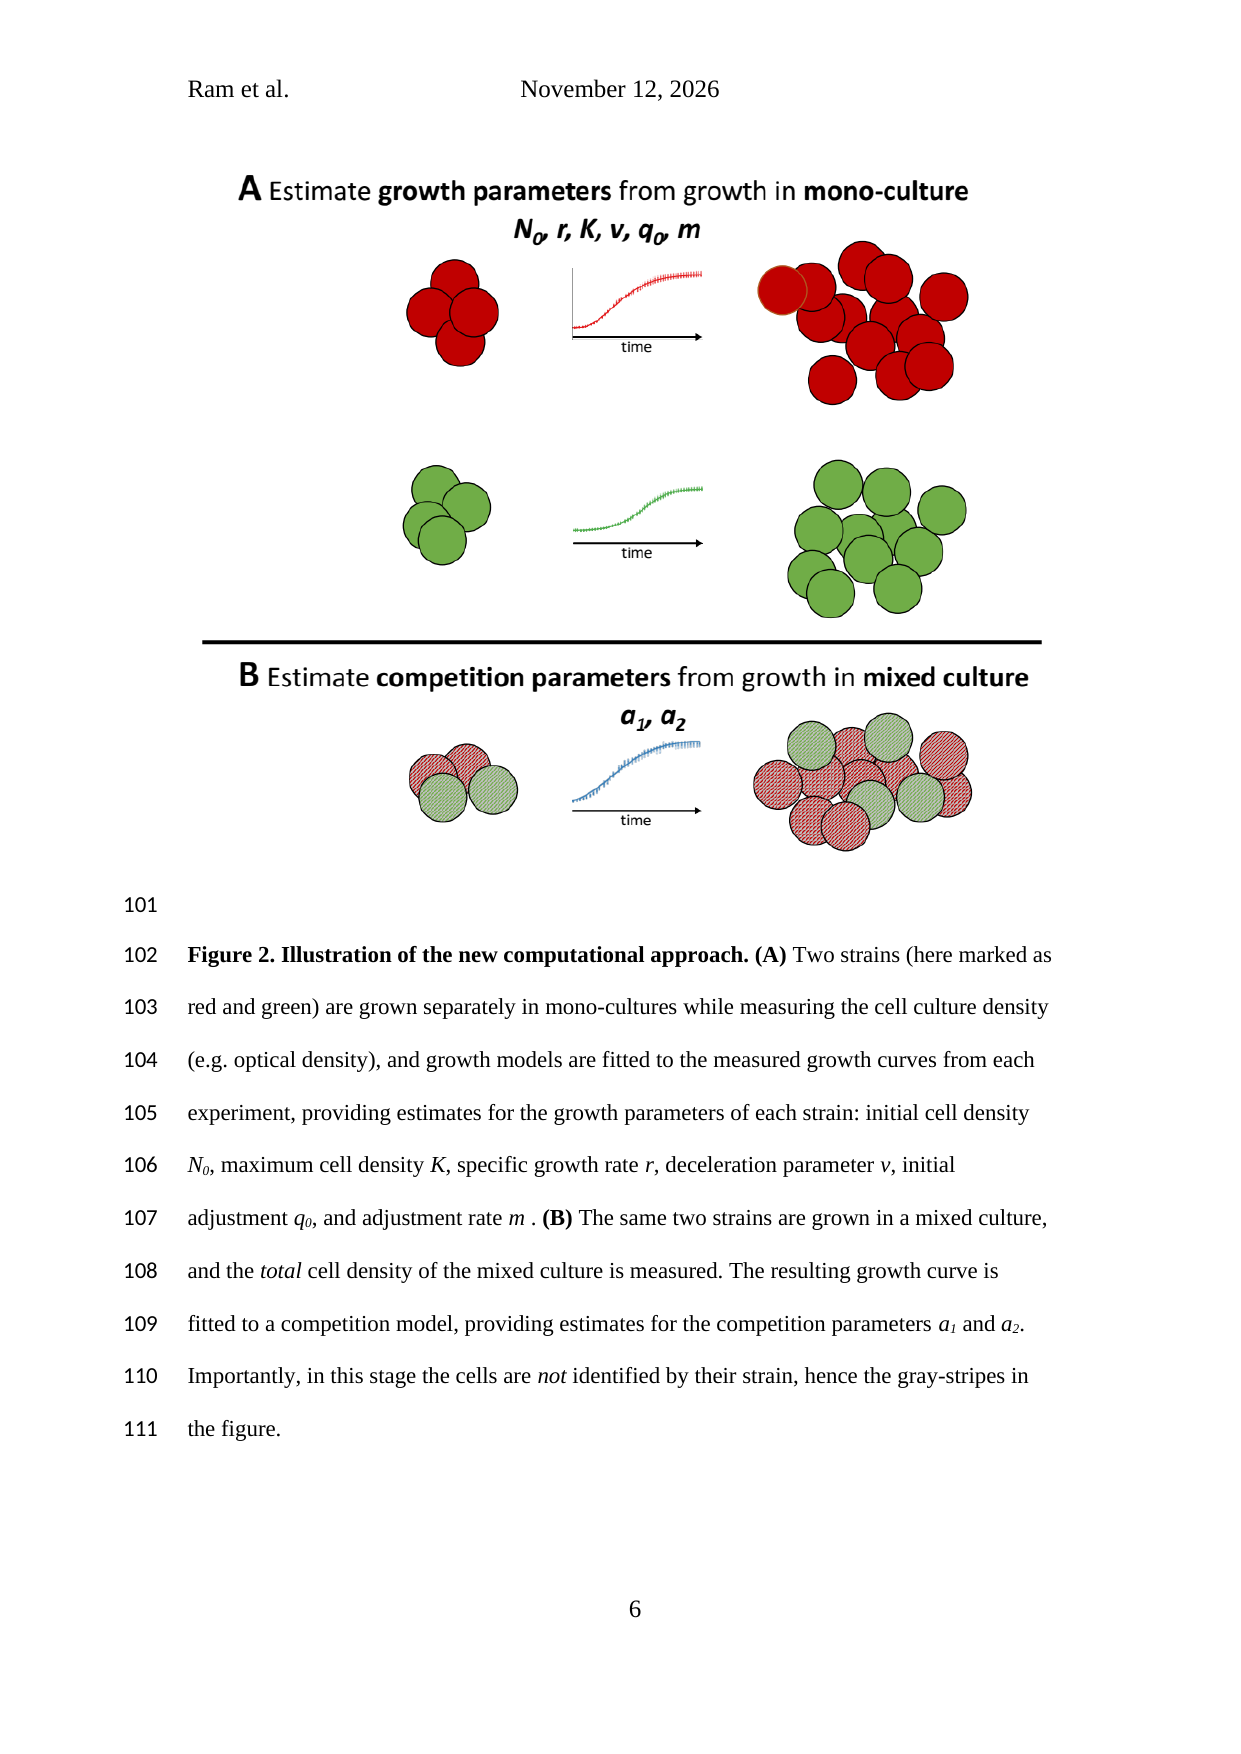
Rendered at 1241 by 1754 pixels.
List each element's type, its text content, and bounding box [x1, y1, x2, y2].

text Figure 2. Illustration of the new computational approach. (A) Two strains (here marked as red and green) are grown separately in mono-cultures while measuring the cell culture density (e.g. optical density), and growth models are fitted to the measured growth curves from each experiment, providing estimates for the growth parameters of each strain: initial cell density N0, maximum cell density K, specific growth rate r, deceleration parameter ν, initial adjustment q0, and adjustment rate m . (B) The same two strains are grown in a mixed culture, and the total cell density of the mixed culture is measured. The resulting growth curve is fitted to a competition model, providing estimates for the competition parameters a1 and a2. Importantly, in this stage the cells are not identified by their strain, hence the gray-stripes in the figure. [187, 941, 1053, 1441]
